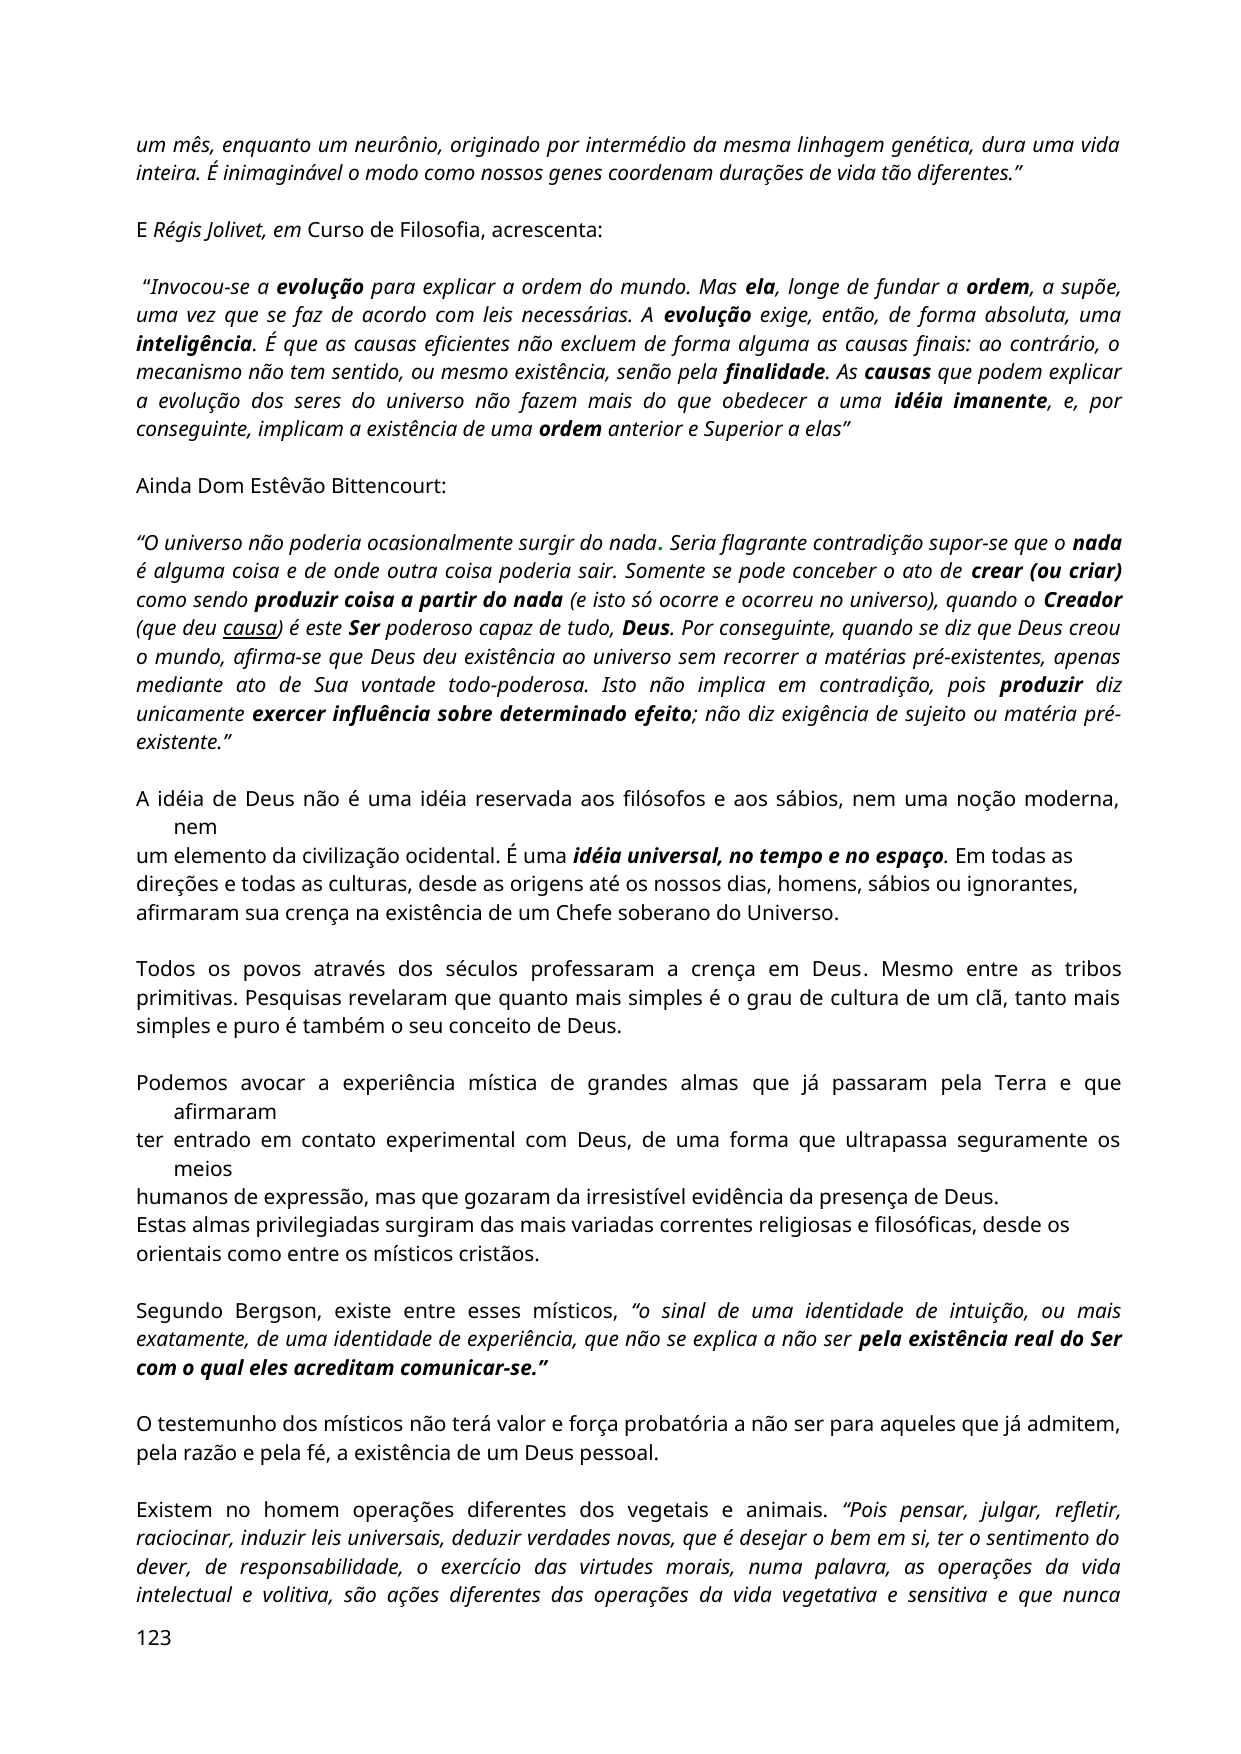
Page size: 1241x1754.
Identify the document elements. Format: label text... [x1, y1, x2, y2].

text “O universo não poderia ocasionalmente surgir do nada. Seria flagrante contradição supor-se que o nada é alguma coisa e de onde outra coisa poderia sair. Somente se pode conceber o ato de crear (ou criar) como sendo produzir coisa a partir do nada (e isto só ocorre e ocorreu no universo), quando o Creador (que deu causa) é este Ser poderoso capaz de tudo, Deus. Por conseguinte, quando se diz que Deus creou o mundo, afirma-se que Deus deu existência ao universo sem recorrer a matérias pré-existentes, apenas mediante ato de Sua vontade todo-poderosa. Isto não implica em contradição, pois produzir diz unicamente exercer influência sobre determinado efeito; não diz exigência de sujeito ou matéria pré-existente.” [136, 528, 1122, 756]
text Todos os povos através dos séculos professaram a crença em Deus. Mesmo entre as tribos primitivas. Pesquisas revelaram que quanto mais simples é o grau de cultura de um clã, tanto mais simples e puro é também o seu conceito de Deus. [136, 954, 1122, 1040]
text um elemento da civilização ocidental. É uma idéia universal, no tempo e no espaço. Em todas as [136, 841, 1122, 869]
text Ainda Dom Estêvão Bittencourt: [136, 471, 1122, 499]
text A idéia de Deus não é uma idéia reservada aos filósofos e aos sábios, nem uma noção moderna, nem [136, 784, 1122, 841]
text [136, 1495, 1122, 1609]
text Estas almas privilegiadas surgiram das mais variadas correntes religiosas e filosóficas, desde os [136, 1211, 1122, 1239]
text afirmaram sua crença na existência de um Chefe soberano do Universo. [136, 898, 1122, 926]
text O testemunho dos místicos não terá valor e força probatória a não ser para aqueles que já admitem, pela razão e pela fé, a existência de um Deus pessoal. [136, 1409, 1122, 1466]
text direções e todas as culturas, desde as origens até os nossos dias, homens, sábios ou ignorantes, [136, 869, 1122, 898]
text humanos de expressão, mas que gozaram da irresistível evidência da presença de Deus. [136, 1182, 1122, 1211]
text “Invocou-se a evolução para explicar a ordem do mundo. Mas ela, longe de fundar a ordem, a supõe, uma vez que se faz de acordo com leis necessárias. A evolução exige, então, de forma absoluta, uma inteligência. É que as causas eficientes não excluem de forma alguma as causas finais: ao contrário, o mecanismo não tem sentido, ou mesmo existência, senão pela finalidade. As causas que podem explicar a evolução dos seres do universo não fazem mais do que obedecer a uma idéia imanente, e, por conseguinte, implicam a existência de uma ordem anterior e Superior a elas” [136, 272, 1122, 443]
text orientais como entre os místicos cristãos. [136, 1239, 1122, 1267]
text ter entrado em contato experimental com Deus, de uma forma que ultrapassa seguramente os meios [136, 1125, 1122, 1182]
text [136, 130, 1122, 187]
text E Régis Jolivet, em Curso de Filosofia, acrescenta: [136, 215, 1122, 244]
text Podemos avocar a experiência mística de grandes almas que já passaram pela Terra e que afirmaram [136, 1068, 1122, 1125]
text Segundo Bergson, existe entre esses místicos, “o sinal de uma identidade de intuição, ou mais exatamente, de uma identidade de experiência, que não se explica a não ser pela existência real do Ser com o qual eles acreditam comunicar-se.” [136, 1296, 1122, 1381]
